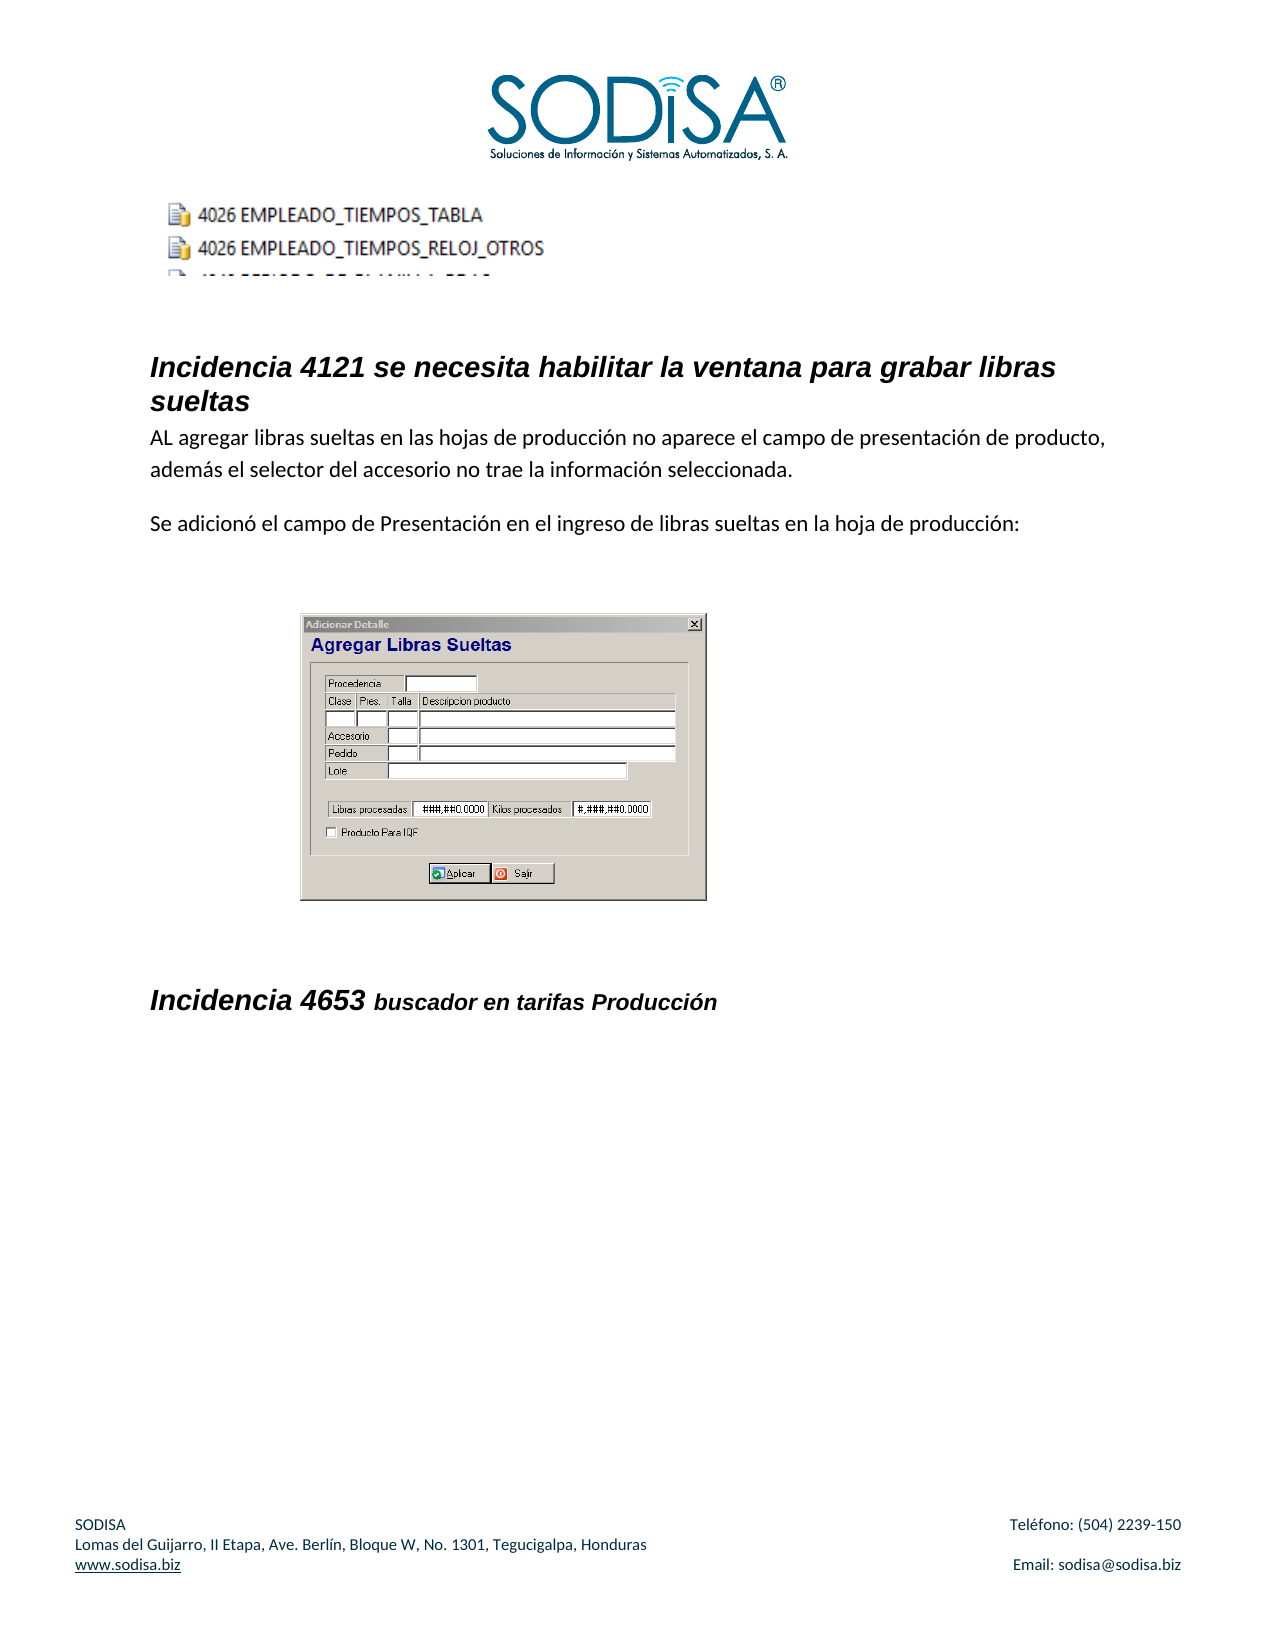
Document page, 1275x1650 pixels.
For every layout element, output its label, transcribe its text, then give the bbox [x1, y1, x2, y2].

picture [300, 612, 709, 903]
subtitle Incidencia 4653 buscador en tarifas Producción [150, 983, 1125, 1017]
subtitle Incidencia 4121 se necesita habilitar la ventana para grabar libras sueltas [150, 350, 1125, 417]
text AL agregar libras sueltas en las hojas de producción no aparece el campo de presentación de producto, además el selector del accesorio no trae la información seleccionada. [150, 423, 1125, 484]
picture [150, 189, 583, 276]
text Se adicionó el campo de Presentación en el ingreso de libras sueltas en la hoja de producción: [150, 509, 1125, 537]
